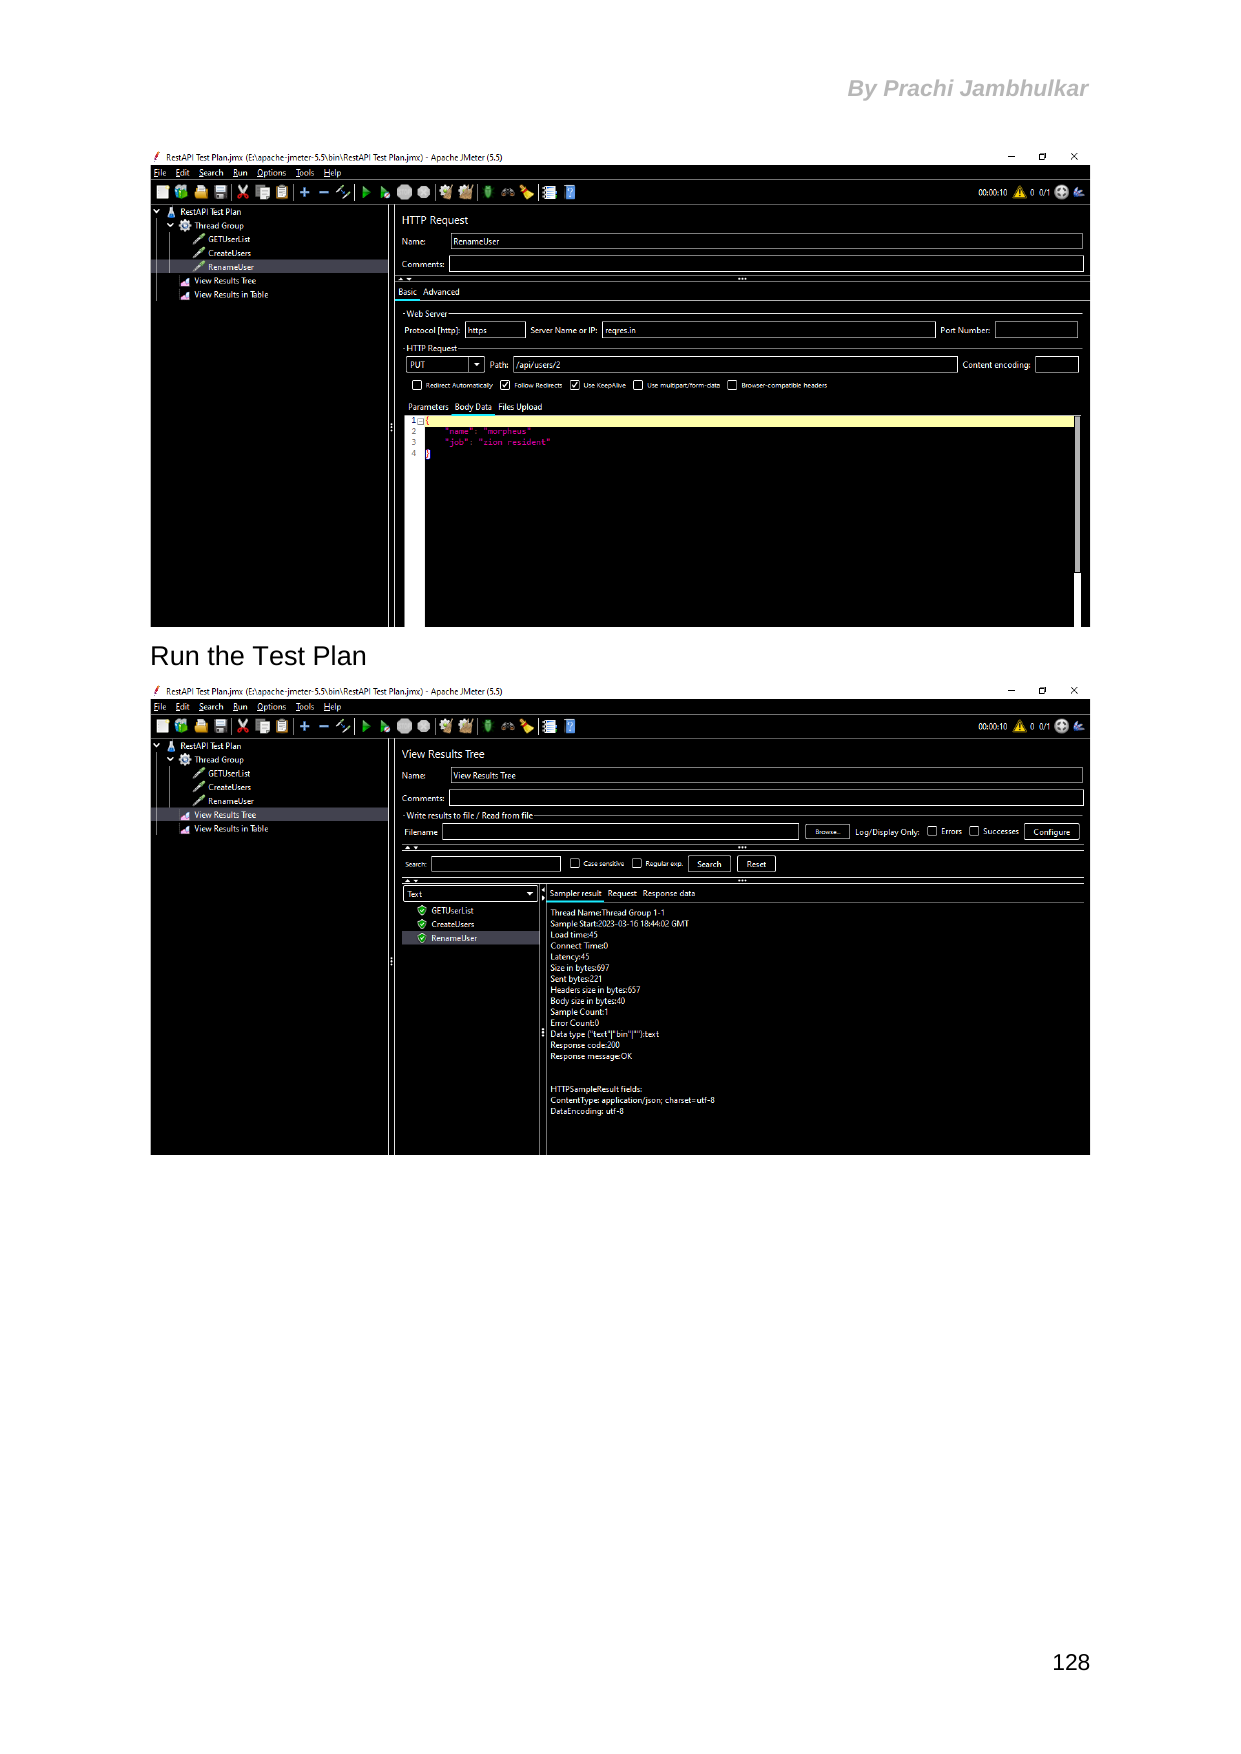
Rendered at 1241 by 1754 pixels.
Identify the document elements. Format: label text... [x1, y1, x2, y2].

picture [150, 150, 1091, 627]
picture [150, 683, 1091, 1155]
text Run the Test Plan [150, 639, 1090, 671]
